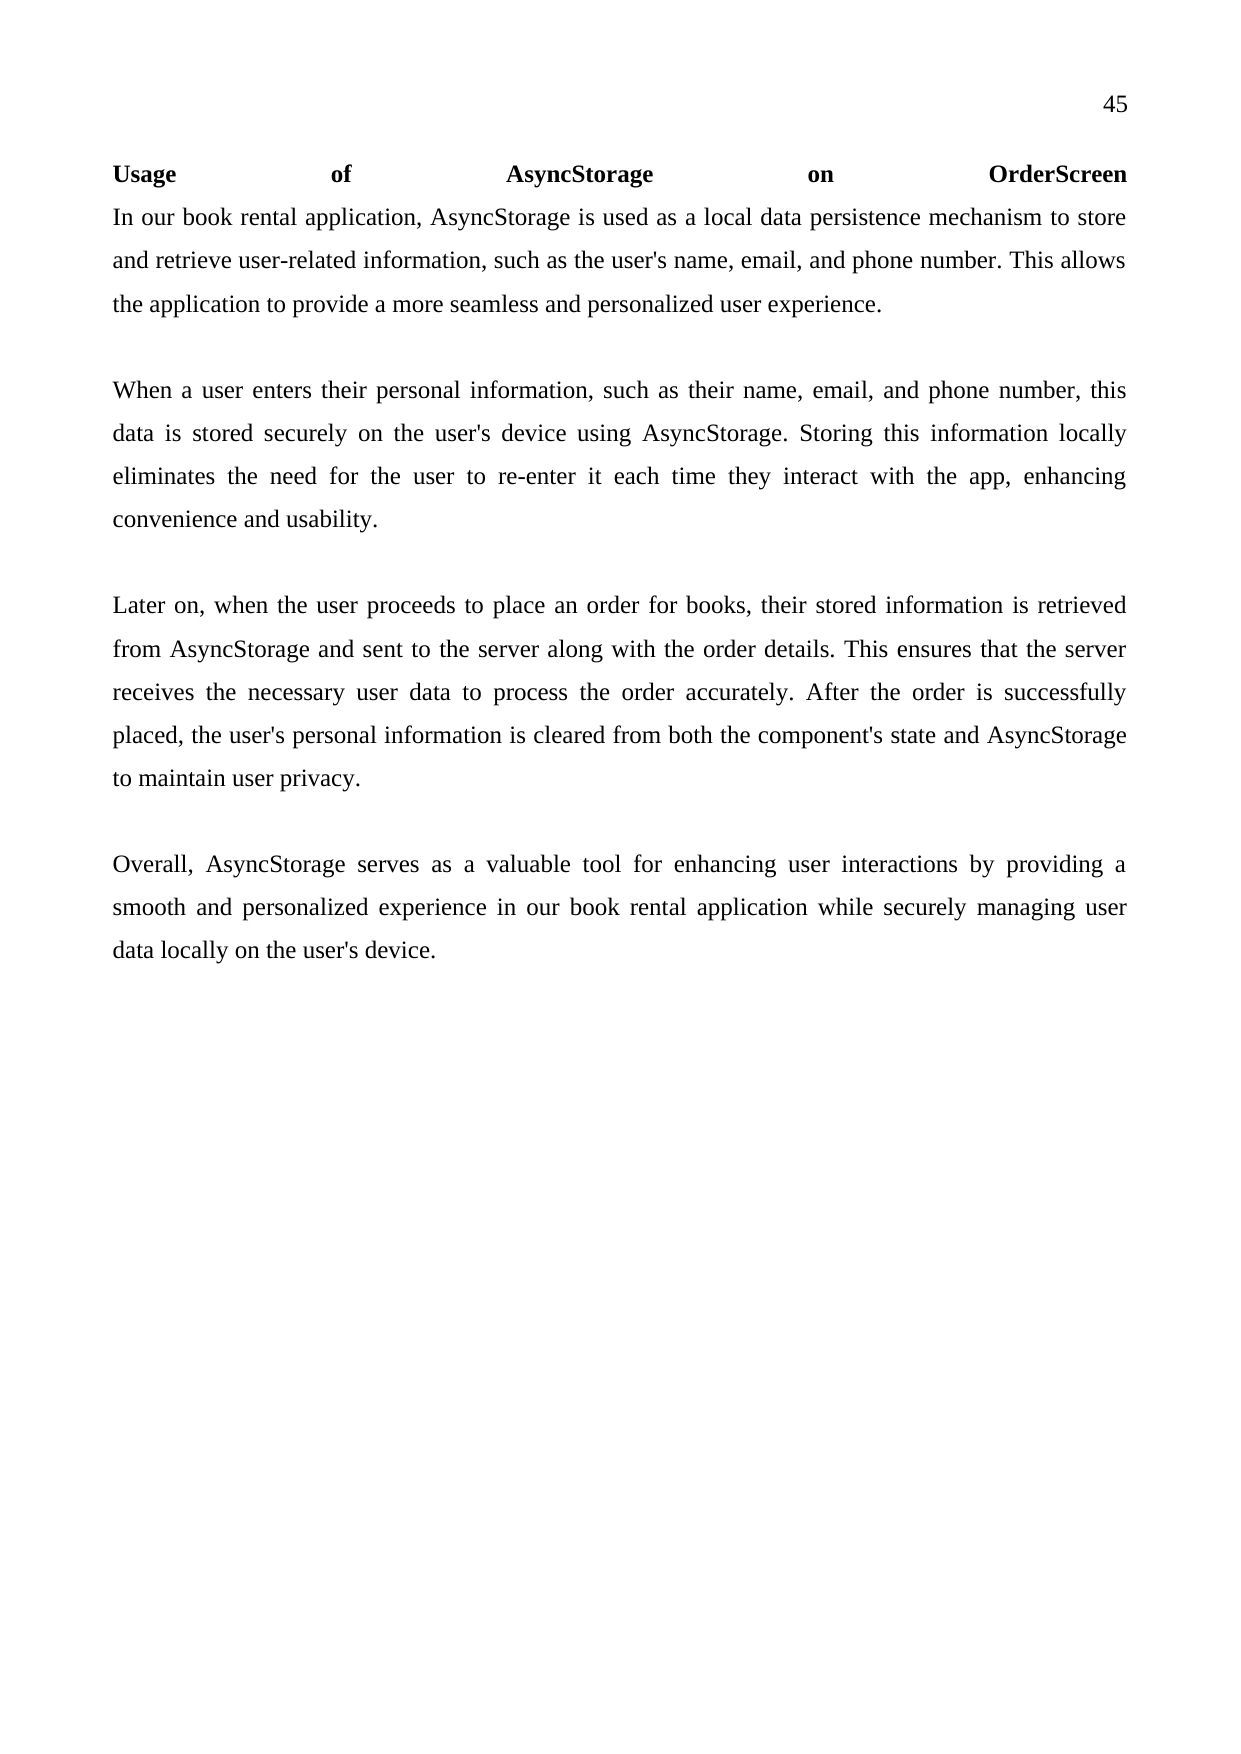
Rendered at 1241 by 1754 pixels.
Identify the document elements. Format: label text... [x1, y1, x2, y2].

text Later on, when the user proceeds to place an order for books, their stored information is retrieved from AsyncStorage and sent to the server along with the order details. This ensures that the server receives the necessary user data to process the order accurately. After the order is successfully placed, the user's personal information is cleared from both the component's state and AsyncStorage to maintain user privacy. [112, 591, 1128, 792]
text When a user enters their personal information, such as their name, email, and phone number, this data is stored securely on the user's device using AsyncStorage. Storing this information locally eliminates the need for the user to re-enter it each time they interact with the app, enhancing convenience and usability. [112, 375, 1128, 533]
text Overall, AsyncStorage serves as a valuable tool for enhancing user interactions by providing a smooth and personalized experience in our book rental application while securely managing user data locally on the user's device. [112, 849, 1128, 964]
text Usage of AsyncStorage on OrderScreen In our book rental application, AsyncStorage is used as a local data persistence mechanism to store and retrieve user-related information, such as the user's name, email, and phone number. This allows the application to provide a more seamless and personalized user experience. [112, 159, 1128, 317]
